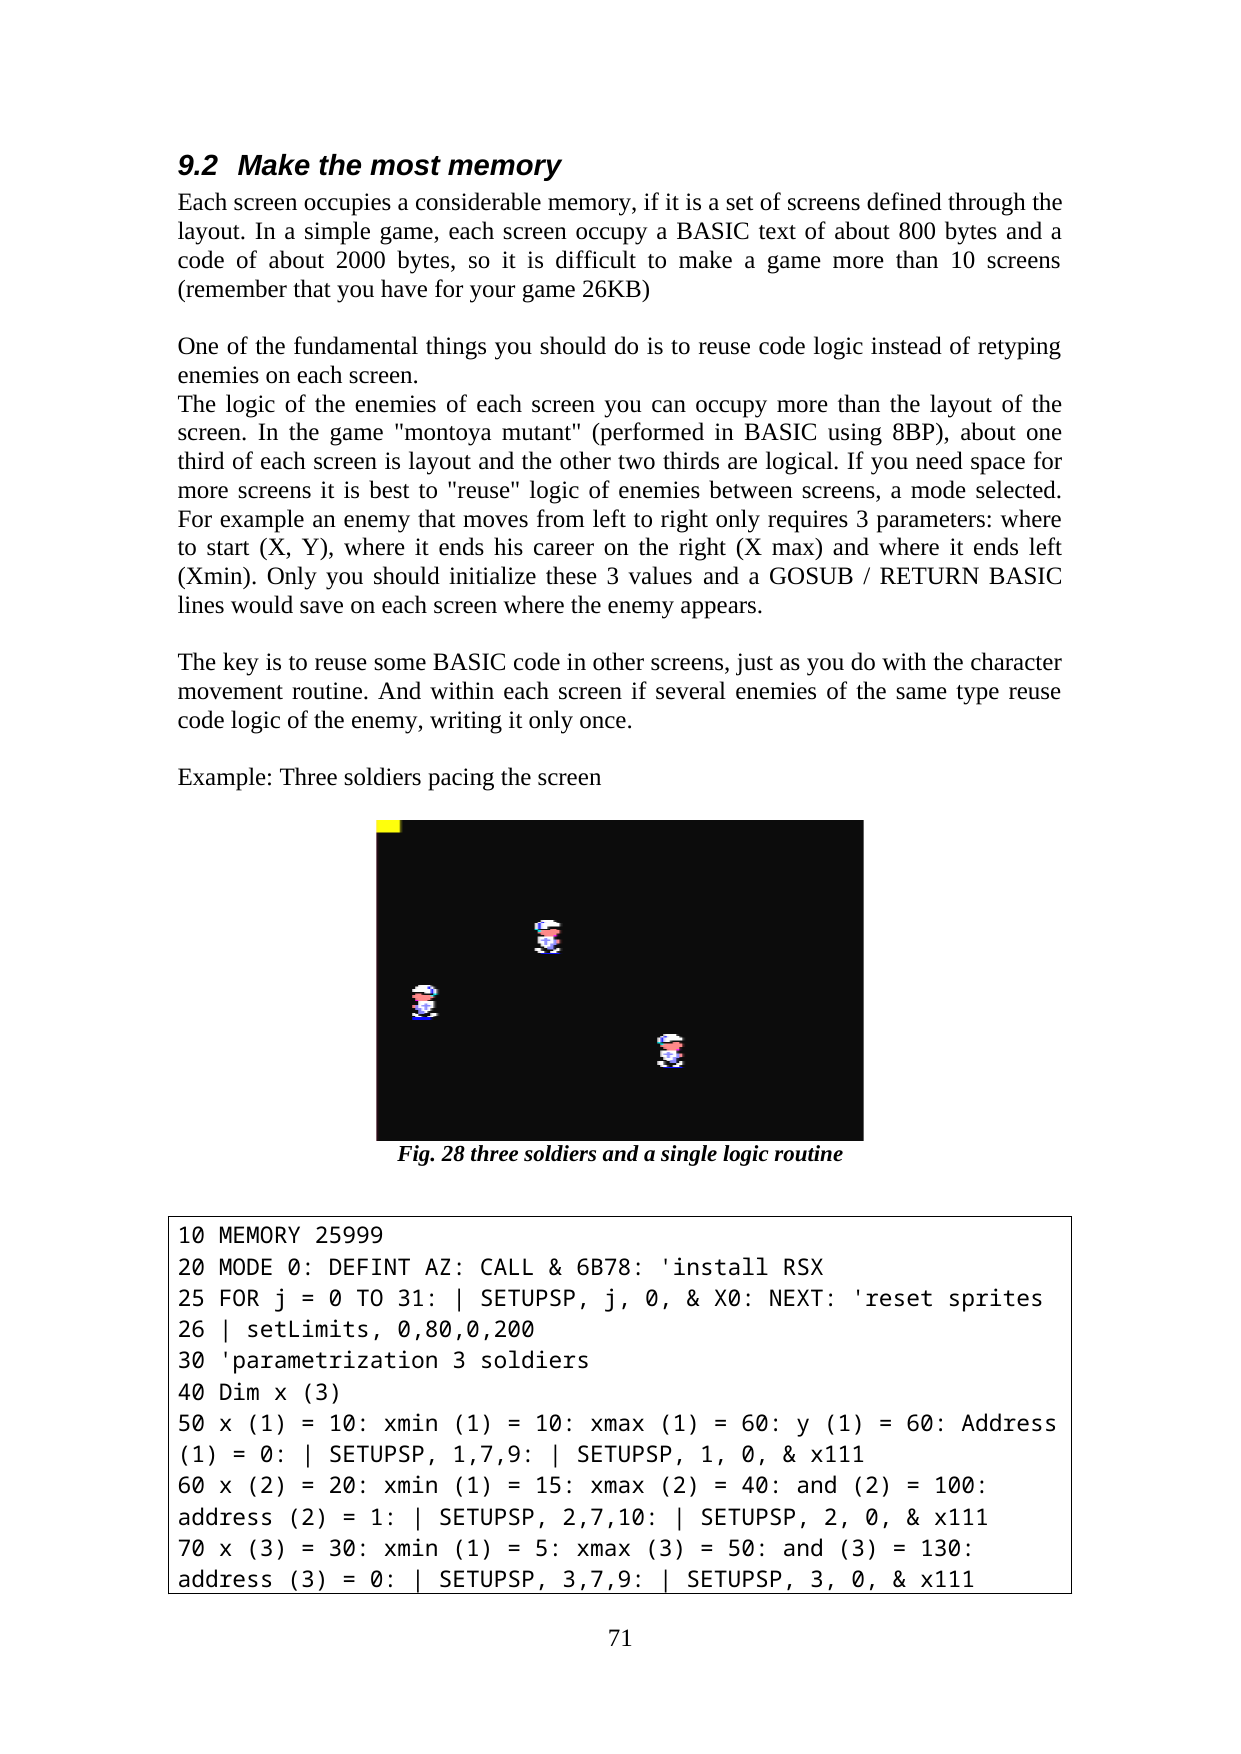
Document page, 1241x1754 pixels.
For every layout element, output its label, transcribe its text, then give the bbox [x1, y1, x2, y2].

text Example: Three soldiers pacing the screen [177, 762, 1063, 791]
text The logic of the enemies of each screen you can occupy more than the layout of the screen. In the game "montoya mutant" (performed in BASIC using 8BP), about one third of each screen is layout and the other two thirds are logical. If you need space for more screens it is best to "reuse" logic of enemies between screens, a mode selected. For example an enemy that moves from left to right only requires 3 parameters: where to start (X, Y), where it ends his career on the right (X max) and where it ends left (Xmin). Only you should initialize these 3 values ​​and a GOSUB / RETURN BASIC lines would save on each screen where the enemy appears. [177, 389, 1063, 619]
text The key is to reuse some BASIC code in other screens, just as you do with the character movement routine. And within each screen if several enemies of the same type reuse code logic of the enemy, writing it only once. [177, 647, 1063, 734]
text 10 MEMORY 25999 [169, 1217, 1071, 1251]
text 20 MODE 0: DEFINT AZ: CALL & 6B78: 'install RSX [177, 1251, 1063, 1282]
text 60 x (2) = 20: xmin (1) = 15: xmax (2) = 40: and (2) = 100: address (2) = 1: | SETUPSP, 2,7,10: | SETUPSP, 2, 0, & x111 [177, 1469, 1063, 1532]
subtitle Make the most memory [177, 148, 1063, 181]
text Fig. 28 three soldiers and a single logic routine [177, 1140, 1063, 1167]
text 25 FOR j = 0 TO 31: | SETUPSP, j, 0, & X0: NEXT: 'reset sprites [177, 1282, 1063, 1313]
text One of the fundamental things you should do is to reuse code logic instead of retyping enemies on each screen. [177, 331, 1063, 389]
text 30 'parametrization 3 soldiers [177, 1344, 1063, 1376]
text Each screen occupies a considerable memory, if it is a set of screens defined through the layout. In a simple game, each screen occupy a BASIC text of about 800 bytes and a code of about 2000 bytes, so it is difficult to make a game more than 10 screens (remember that you have for your game 26KB) [177, 187, 1063, 302]
text 50 x (1) = 10: xmin (1) = 10: xmax (1) = 60: y (1) = 60: Address (1) = 0: | SETUPSP, 1,7,9: | SETUPSP, 1, 0, & x111 [177, 1407, 1063, 1469]
text 26 | setLimits, 0,80,0,200 [177, 1313, 1063, 1344]
text 70 x (3) = 30: xmin (1) = 5: xmax (3) = 50: and (3) = 130: address (3) = 0: | SETUPSP, 3,7,9: | SETUPSP, 3, 0, & x111 [177, 1532, 1063, 1593]
picture [376, 820, 864, 1141]
text 40 Dim x (3) [177, 1376, 1063, 1407]
